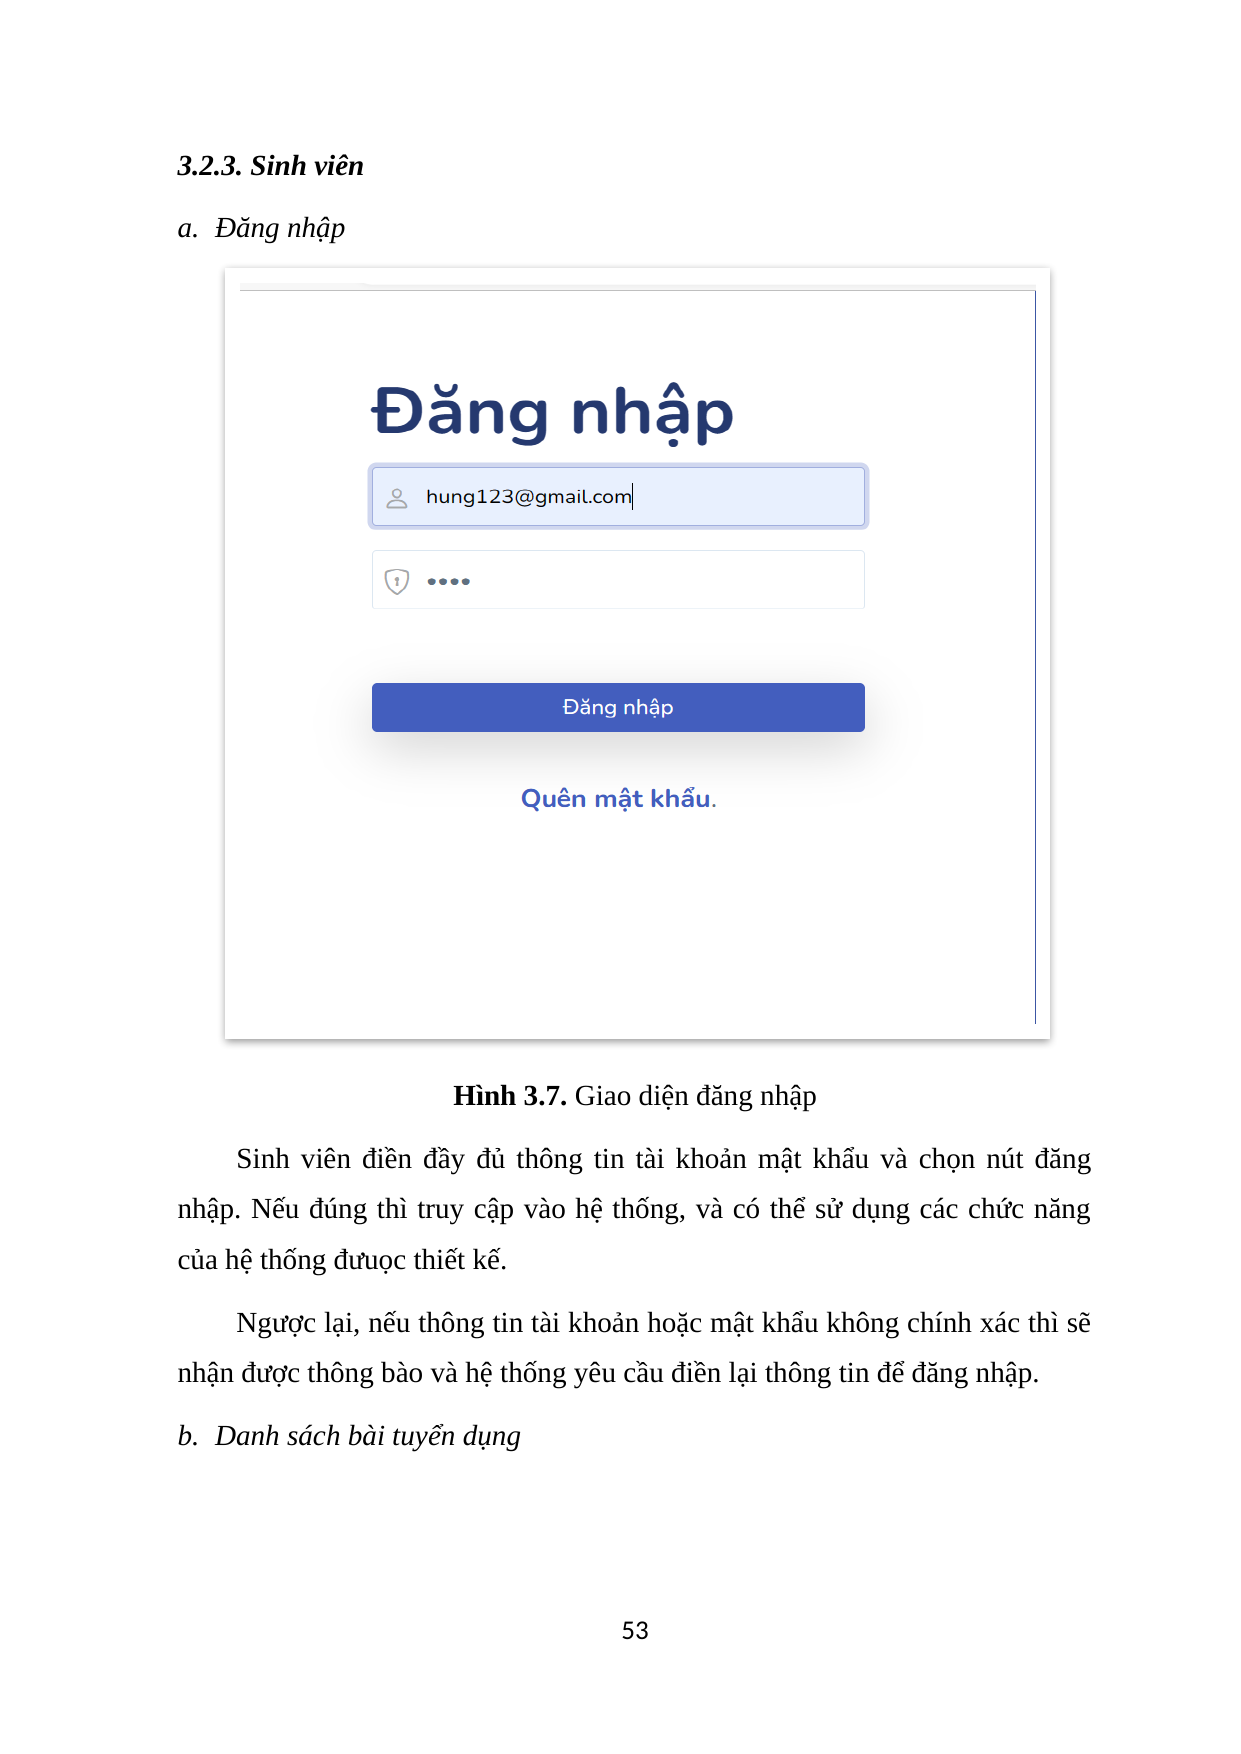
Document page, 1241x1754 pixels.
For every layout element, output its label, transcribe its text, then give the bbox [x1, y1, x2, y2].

picture [240, 283, 1036, 1024]
list Danh sách bài tuyển dụng [177, 1418, 1092, 1451]
text Ngược lại, nếu thông tin tài khoản hoặc mật khẩu không chính xác thì sẽ nhận được thông bào và hệ thống yêu cầu điền lại thông tin để đăng nhập. [177, 1305, 1092, 1388]
subtitle 3.2.3. Sinh viên [177, 148, 1092, 181]
list Đăng nhập [177, 211, 1092, 244]
text Hình 3.7. Giao diện đăng nhập [177, 1078, 1092, 1112]
text Sinh viên điền đầy đủ thông tin tài khoản mật khẩu và chọn nút đăng nhập. Nếu đúng thì truy cập vào hệ thống, và có thể sử dụng các chức năng của hệ thống đưuọc thiết kế. [177, 1141, 1092, 1275]
